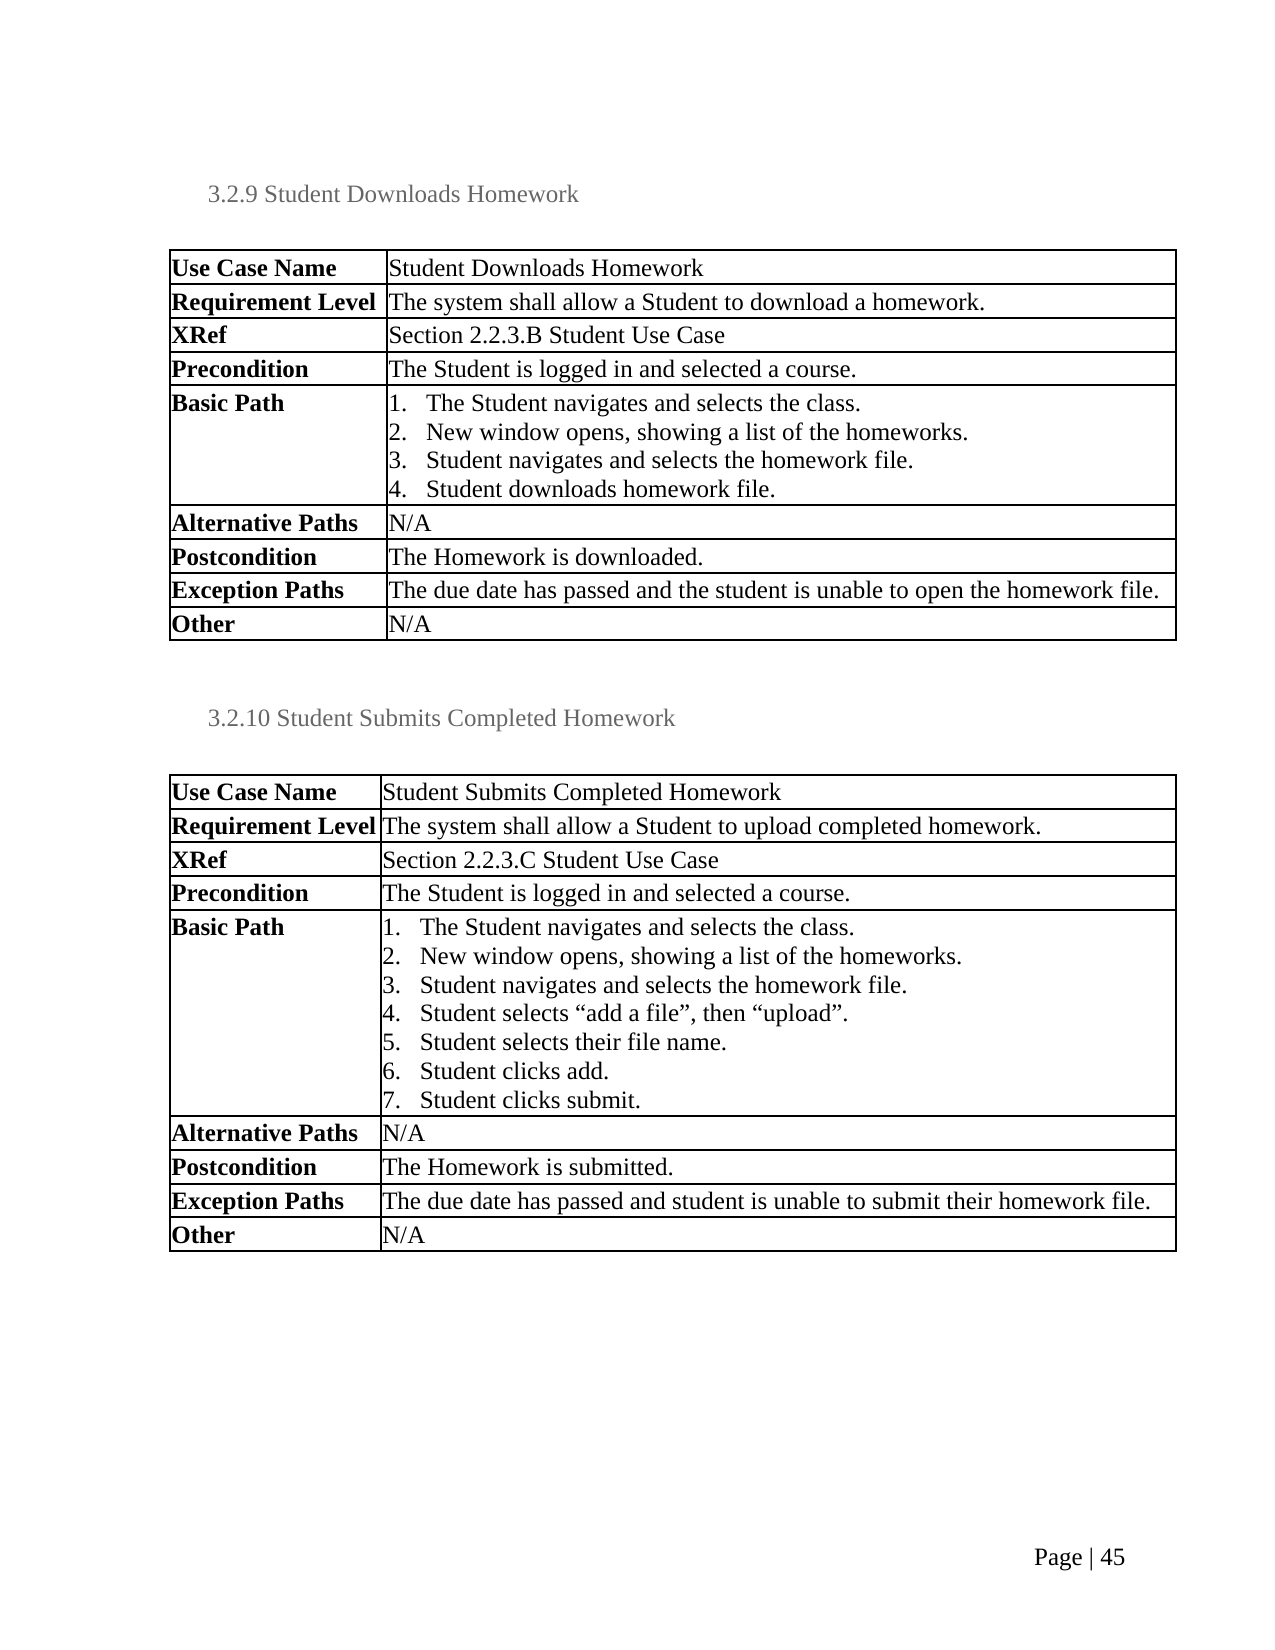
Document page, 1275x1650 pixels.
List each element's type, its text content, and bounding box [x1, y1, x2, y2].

table_cell The Homework is submitted. [382, 1151, 1175, 1182]
table_cell The due date has passed and the student is unable to open the homework file. [388, 574, 1175, 606]
table_cell The system shall allow a Student to upload completed homework. [382, 810, 1175, 841]
table_cell Section 2.2.3.C Student Use Case [382, 843, 1175, 875]
table_cell Other [171, 1218, 380, 1250]
table_cell Requirement Level [171, 810, 380, 841]
table_cell Section 2.2.3.B Student Use Case [388, 319, 1175, 351]
subtitle 3.2.9 Student Downloads Homework [208, 179, 1125, 208]
table_cell Exception Paths [171, 574, 386, 606]
table_cell Requirement Level [171, 285, 386, 317]
table_cell N/A [382, 1218, 1175, 1250]
table_header Student Submits Completed Homework [382, 776, 1175, 807]
table_cell Basic Path [171, 386, 386, 504]
table_cell 1. The Student navigates and selects the class. 2. New window opens, showing a list of the homeworks. 3. Student navigates and selects the homework file. 4. Student downloads homework file. [388, 386, 1175, 504]
table_header Use Case Name [171, 776, 380, 807]
table_cell 1. The Student navigates and selects the class. 2. New window opens, showing a list of the homeworks. 3. Student navigates and selects the homework file. 4. Student selects “add a file”, then “upload”. 5. Student selects their file name. 6. Student clicks add. 7. Student clicks submit. [382, 911, 1175, 1115]
table_cell N/A [388, 608, 1175, 639]
table_cell XRef [171, 319, 386, 351]
table_cell The Homework is downloaded. [388, 540, 1175, 572]
table_cell The Student is logged in and selected a course. [388, 353, 1175, 384]
table_cell The Student is logged in and selected a course. [382, 877, 1175, 909]
table_cell Basic Path [171, 911, 380, 1115]
table_header Student Downloads Homework [388, 251, 1175, 283]
table_header Use Case Name [171, 251, 386, 283]
table_cell The due date has passed and student is unable to submit their homework file. [382, 1185, 1175, 1216]
table_cell Other [171, 608, 386, 639]
table_cell Precondition [171, 353, 386, 384]
table_cell N/A [388, 506, 1175, 538]
table_cell Precondition [171, 877, 380, 909]
table_cell Exception Paths [171, 1185, 380, 1216]
table_cell Alternative Paths [171, 1117, 380, 1149]
table_cell N/A [382, 1117, 1175, 1149]
table_cell Postcondition [171, 540, 386, 572]
table_cell Alternative Paths [171, 506, 386, 538]
table_cell XRef [171, 843, 380, 875]
subtitle 3.2.10 Student Submits Completed Homework [208, 703, 1125, 732]
table_cell Postcondition [171, 1151, 380, 1182]
table_cell The system shall allow a Student to download a homework. [388, 285, 1175, 317]
